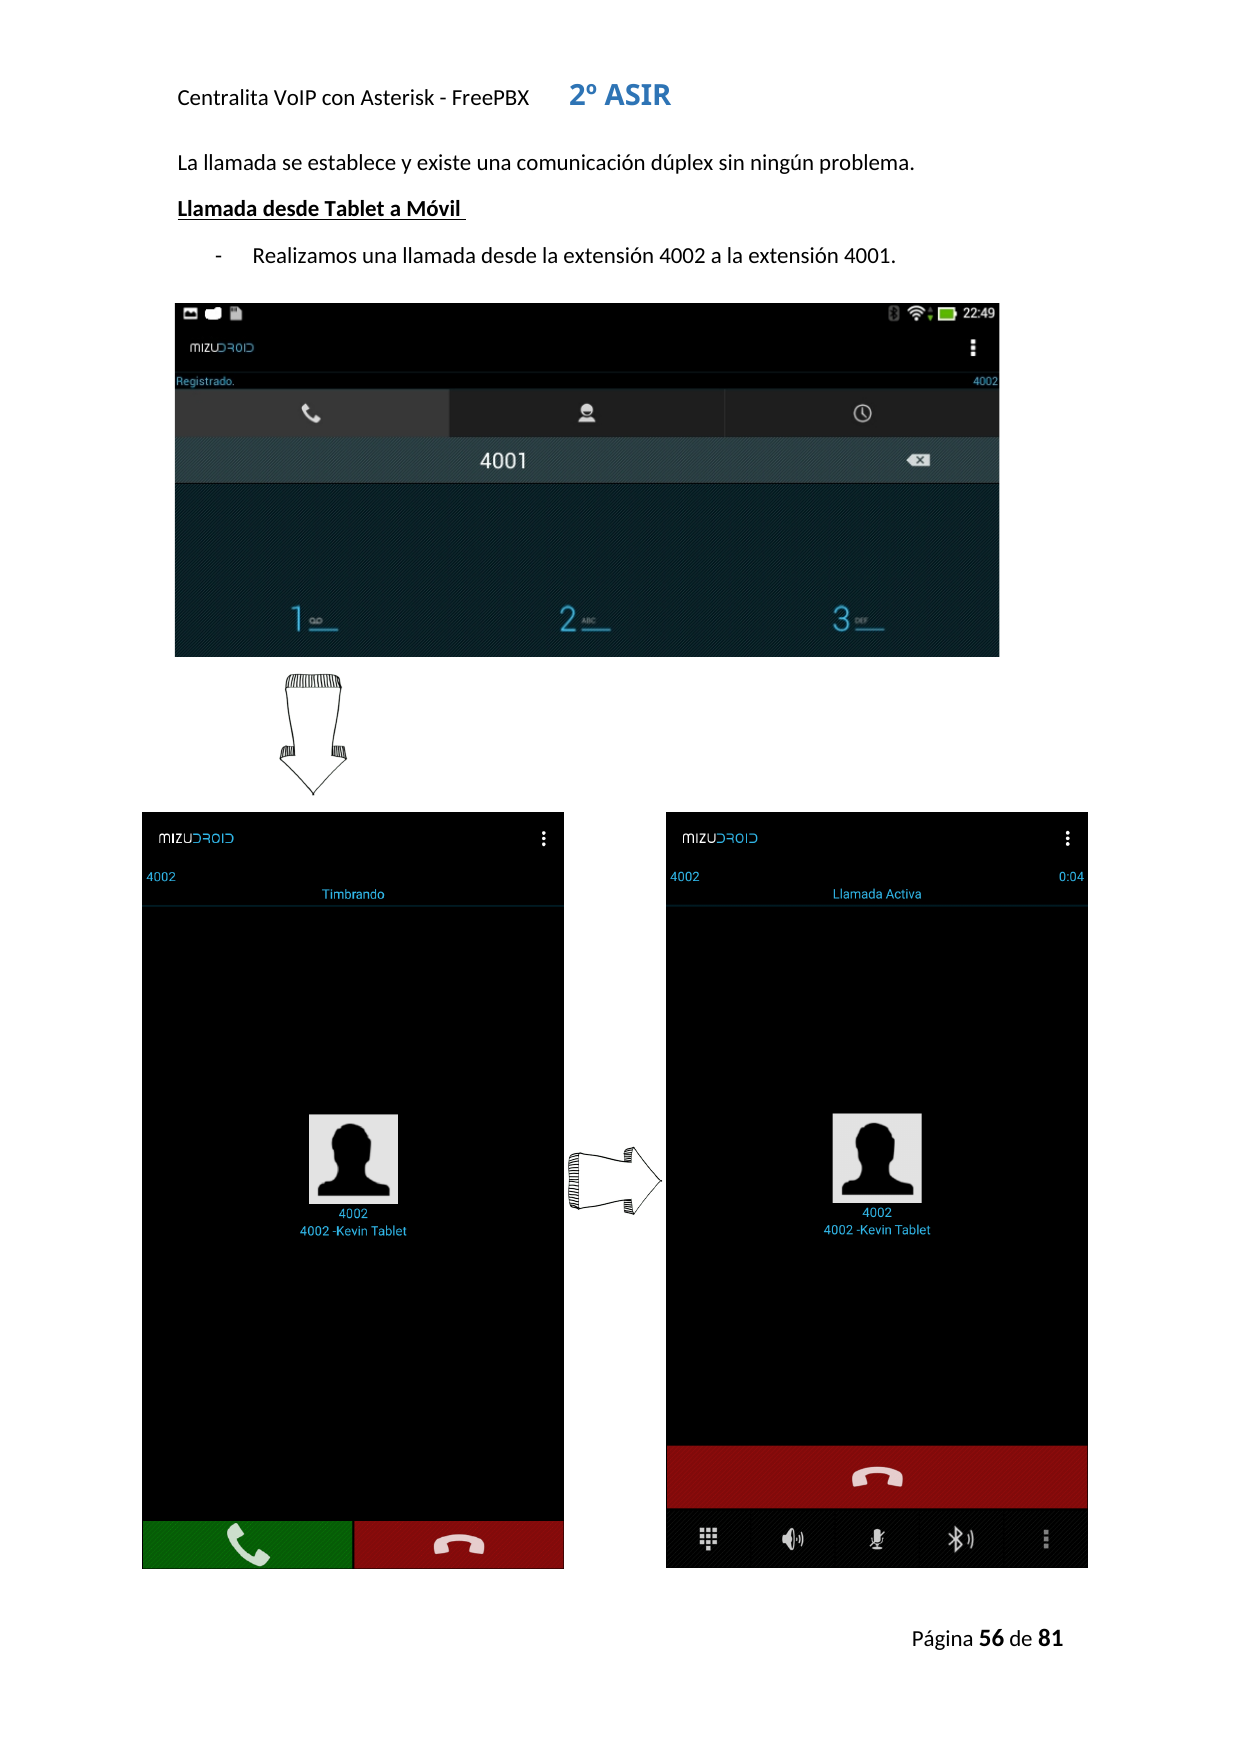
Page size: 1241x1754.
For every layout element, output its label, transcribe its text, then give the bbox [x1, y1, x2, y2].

text La llamada se establece y existe una comunicación dúplex sin ningún problema. [177, 148, 1063, 176]
picture [666, 812, 1088, 1568]
picture [142, 812, 564, 1569]
picture [251, 672, 375, 797]
text Llamada desde Tablet a Móvil [177, 194, 1063, 222]
list Realizamos una llamada desde la extensión 4002 a la extensión 4001. [215, 241, 1063, 269]
picture [174, 303, 1000, 657]
picture [566, 1117, 664, 1244]
